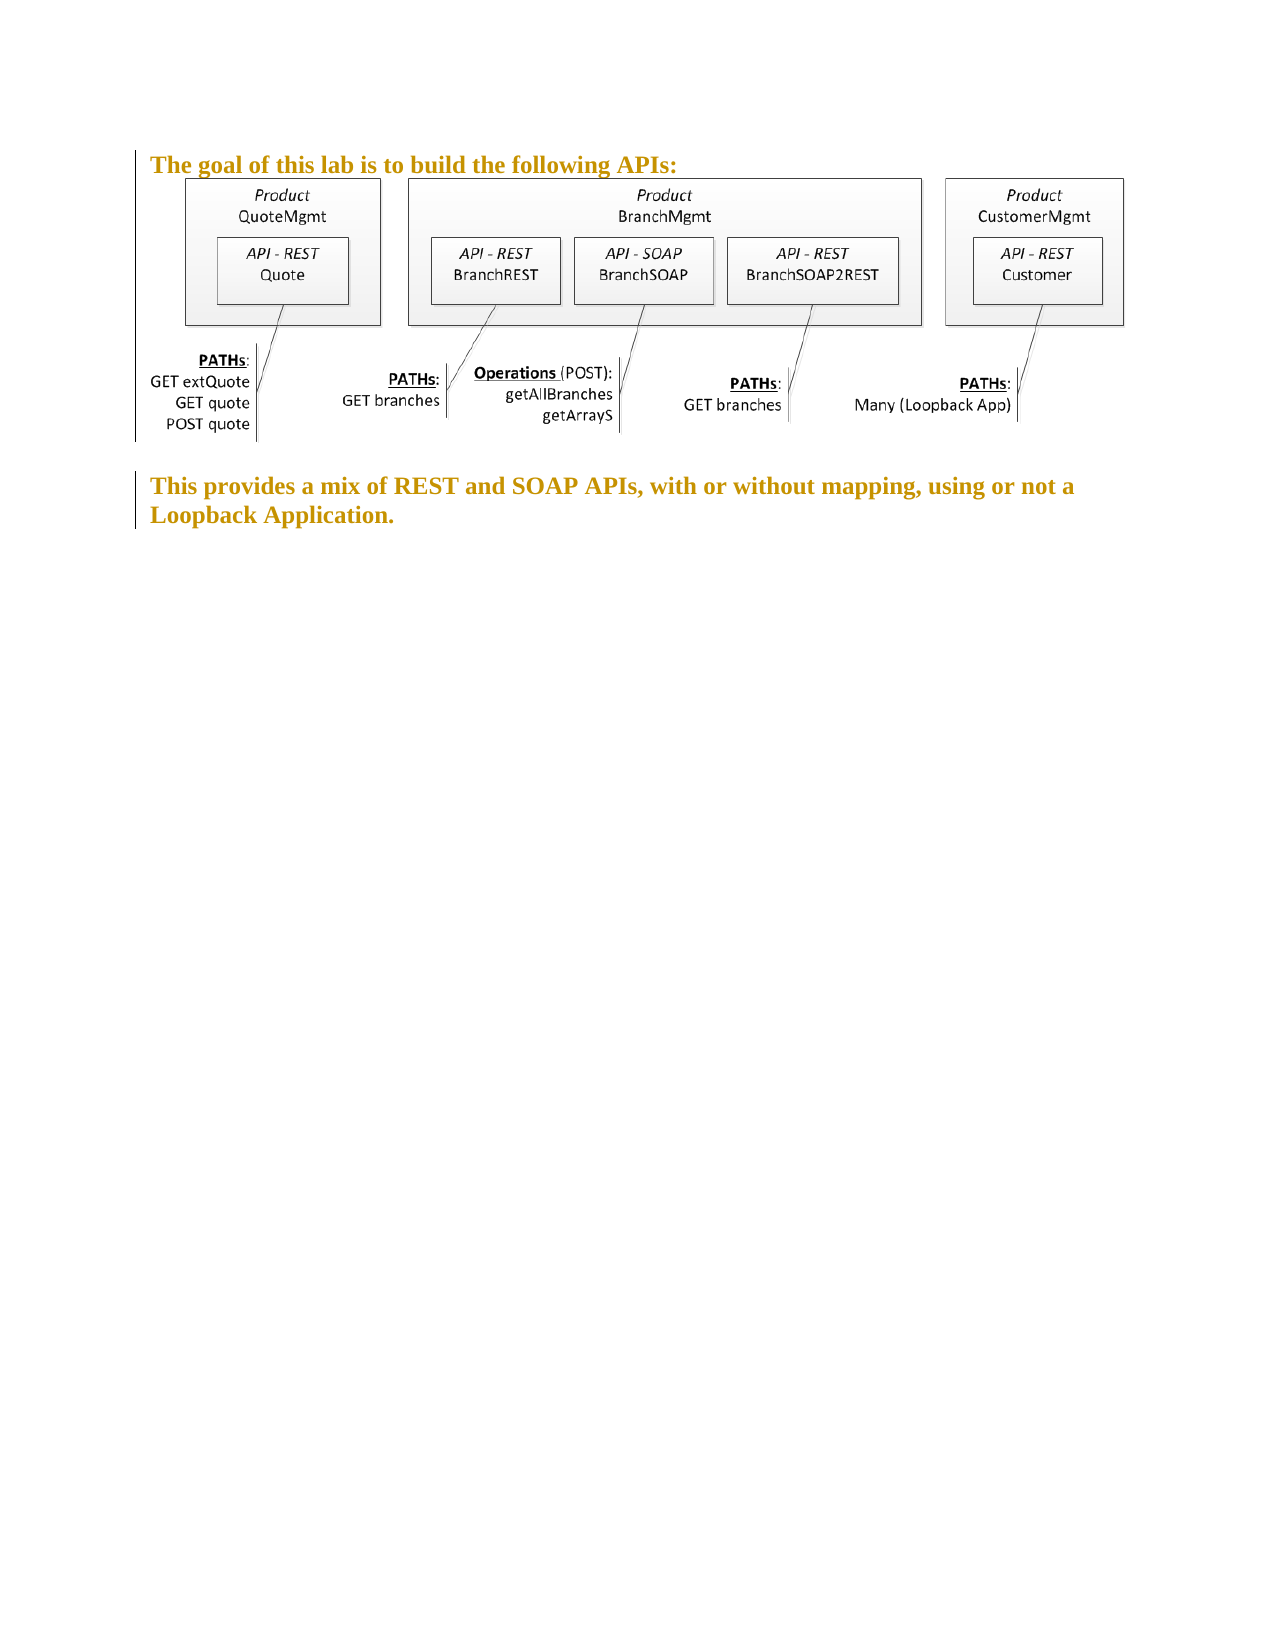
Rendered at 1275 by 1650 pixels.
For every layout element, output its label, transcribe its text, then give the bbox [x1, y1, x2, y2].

picture [150, 178, 1125, 443]
text This provides a mix of REST and SOAP APIs, with or without mapping, using or not a Loopback Application. [150, 471, 1125, 529]
text The goal of this lab is to build the following APIs: [150, 150, 1125, 178]
